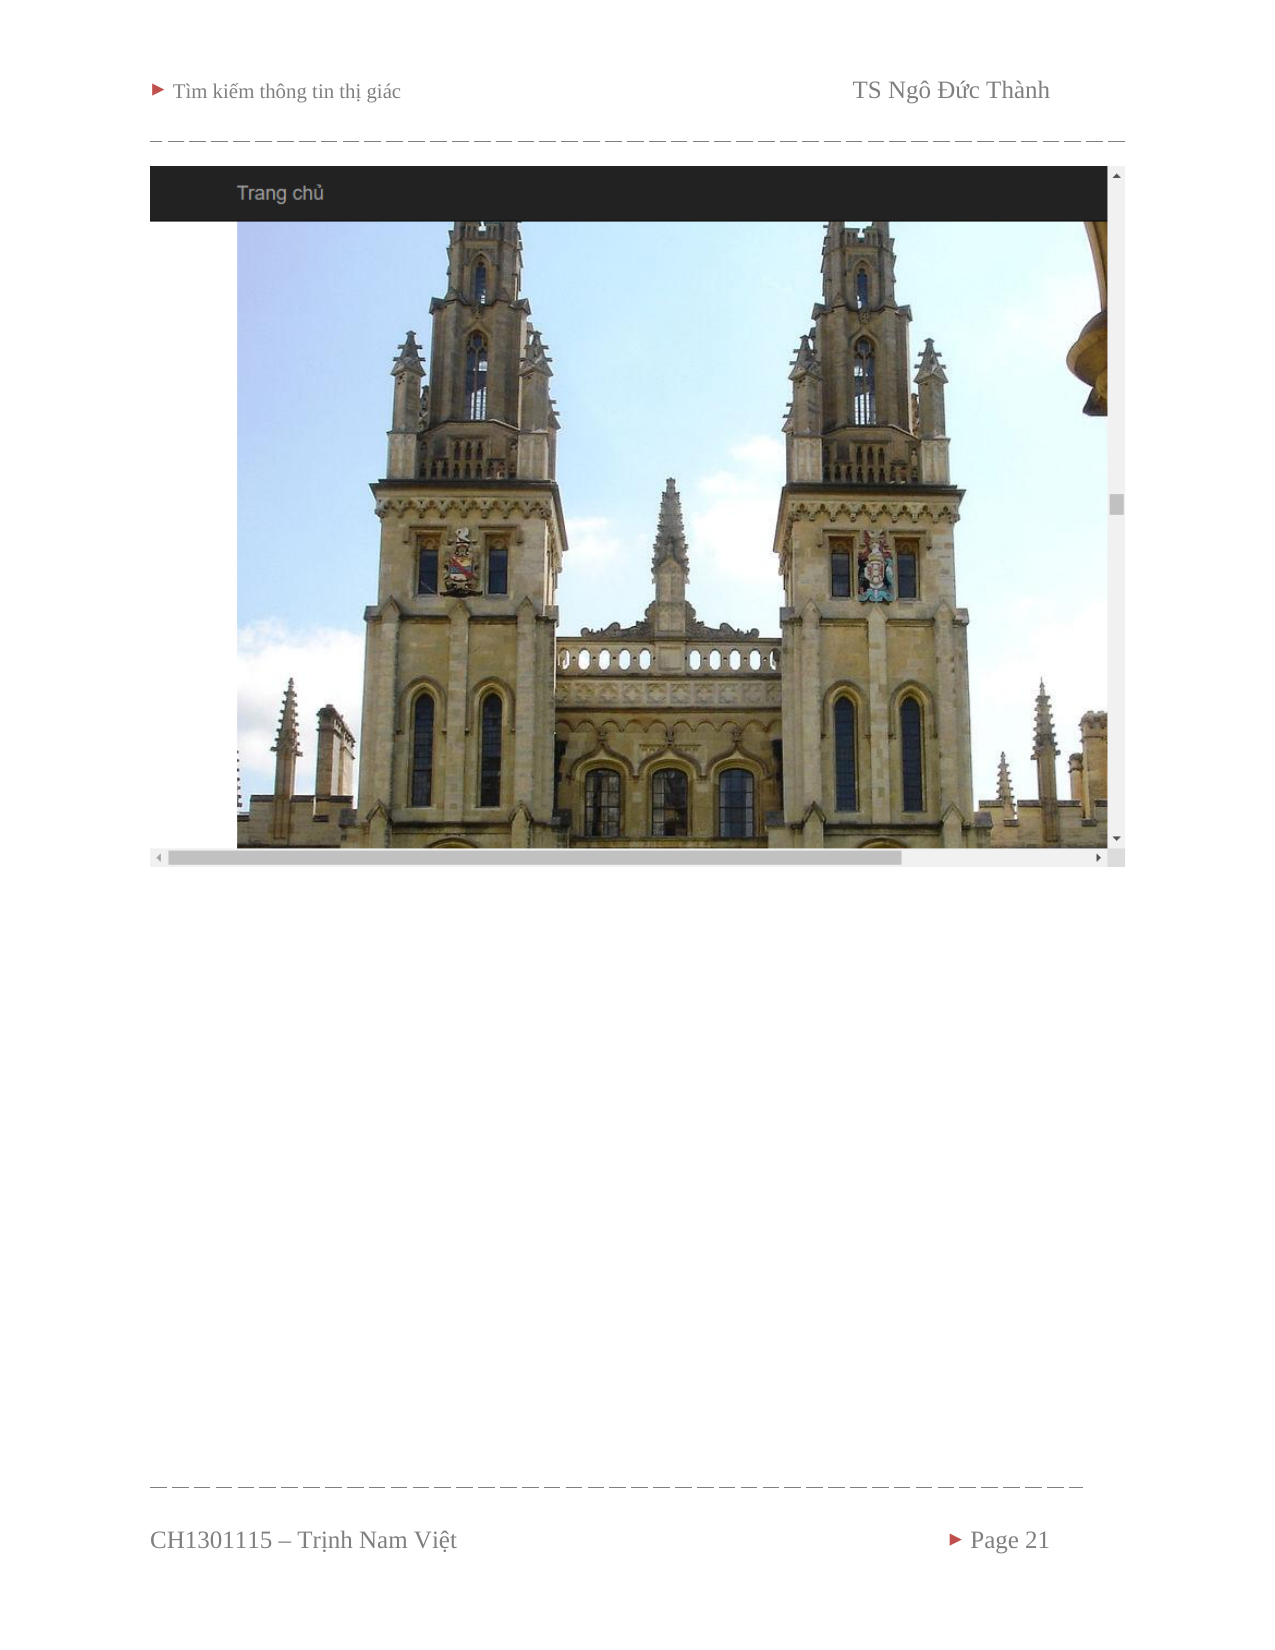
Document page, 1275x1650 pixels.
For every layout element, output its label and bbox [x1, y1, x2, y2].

picture [150, 166, 1125, 867]
